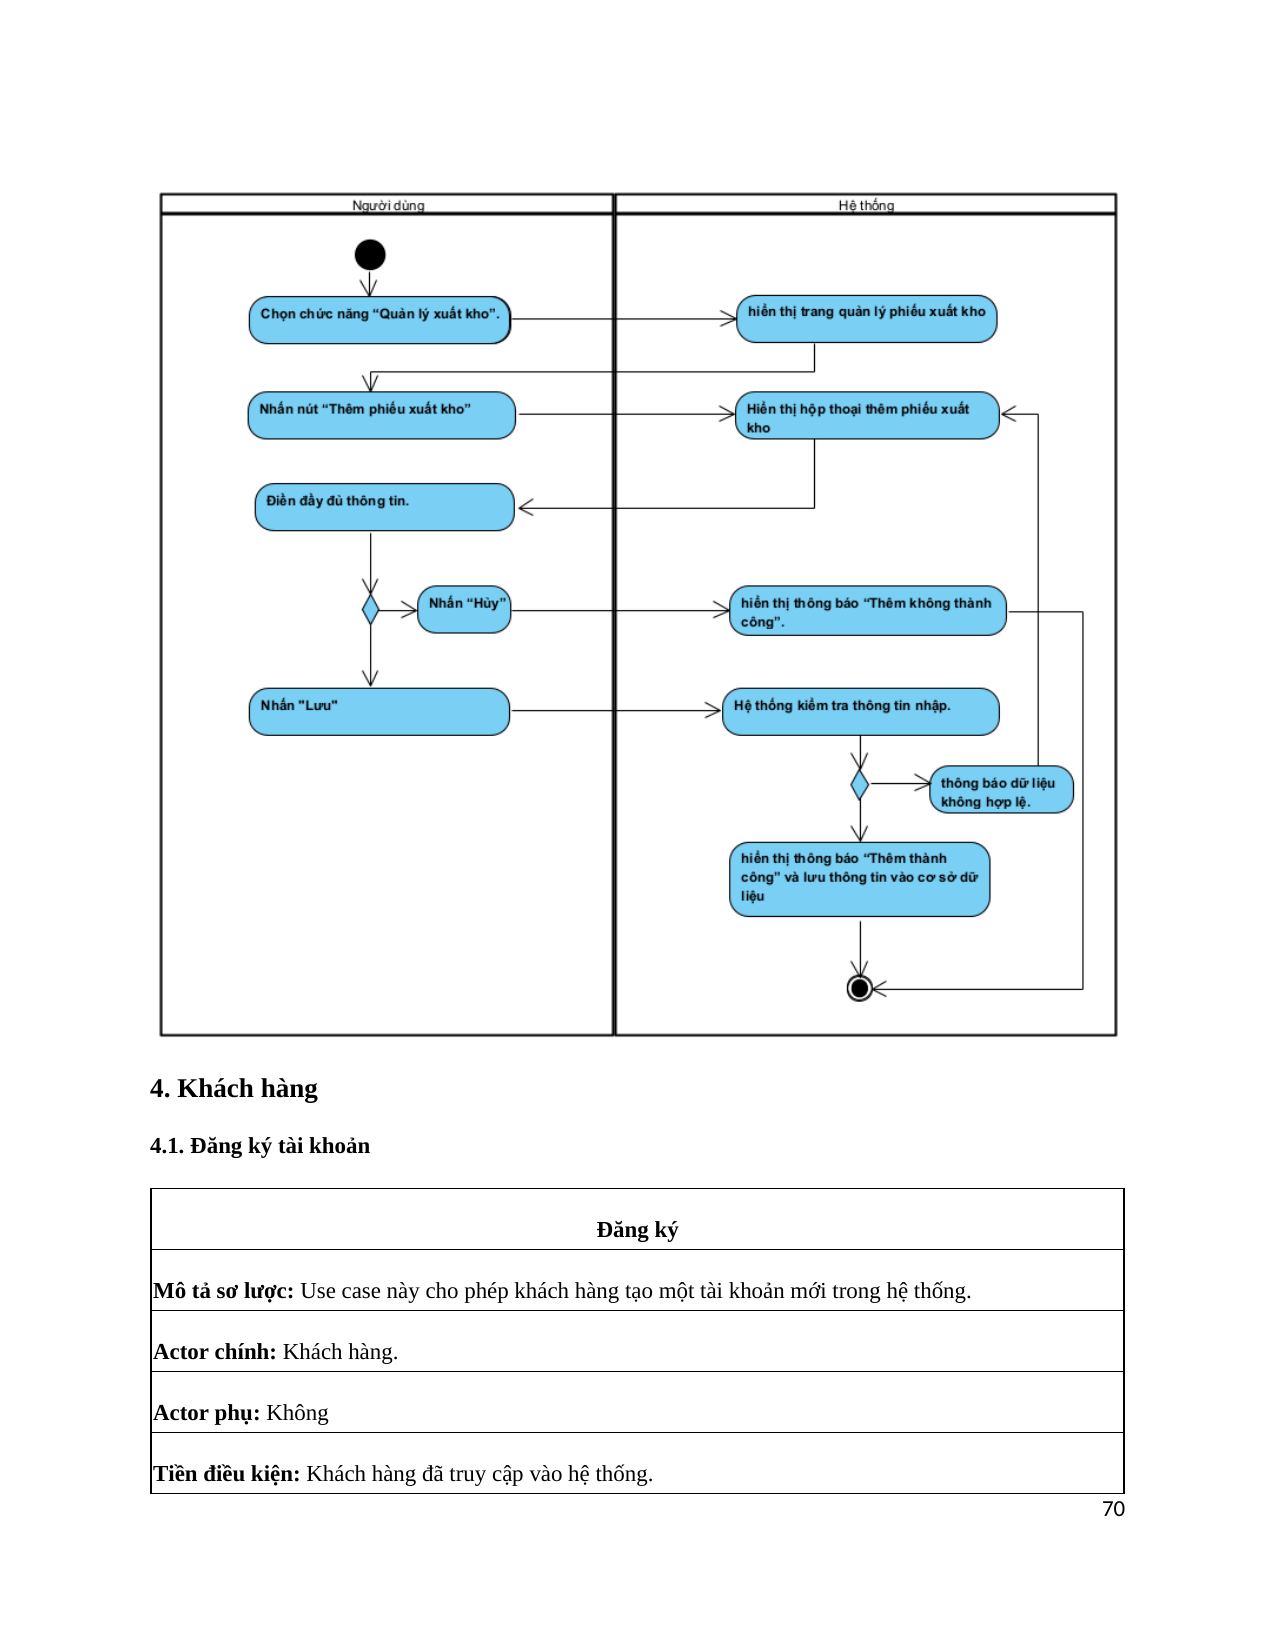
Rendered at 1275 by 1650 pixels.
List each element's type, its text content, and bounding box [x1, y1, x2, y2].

table_cell Tiền điều kiện: Khách hàng đã truy cập vào hệ thống. [152, 1433, 1123, 1492]
table_cell Actor phụ: Không [152, 1372, 1123, 1431]
picture [150, 182, 1125, 1043]
table_header Đăng ký [152, 1189, 1123, 1249]
subtitle 4.1. Đăng ký tài khoản [150, 1132, 1125, 1159]
subtitle 4. Khách hàng [150, 1072, 1125, 1103]
table_cell Mô tả sơ lược: Use case này cho phép khách hàng tạo một tài khoản mới trong hệ thống. [152, 1250, 1123, 1309]
table_cell Actor chính: Khách hàng. [152, 1311, 1123, 1371]
